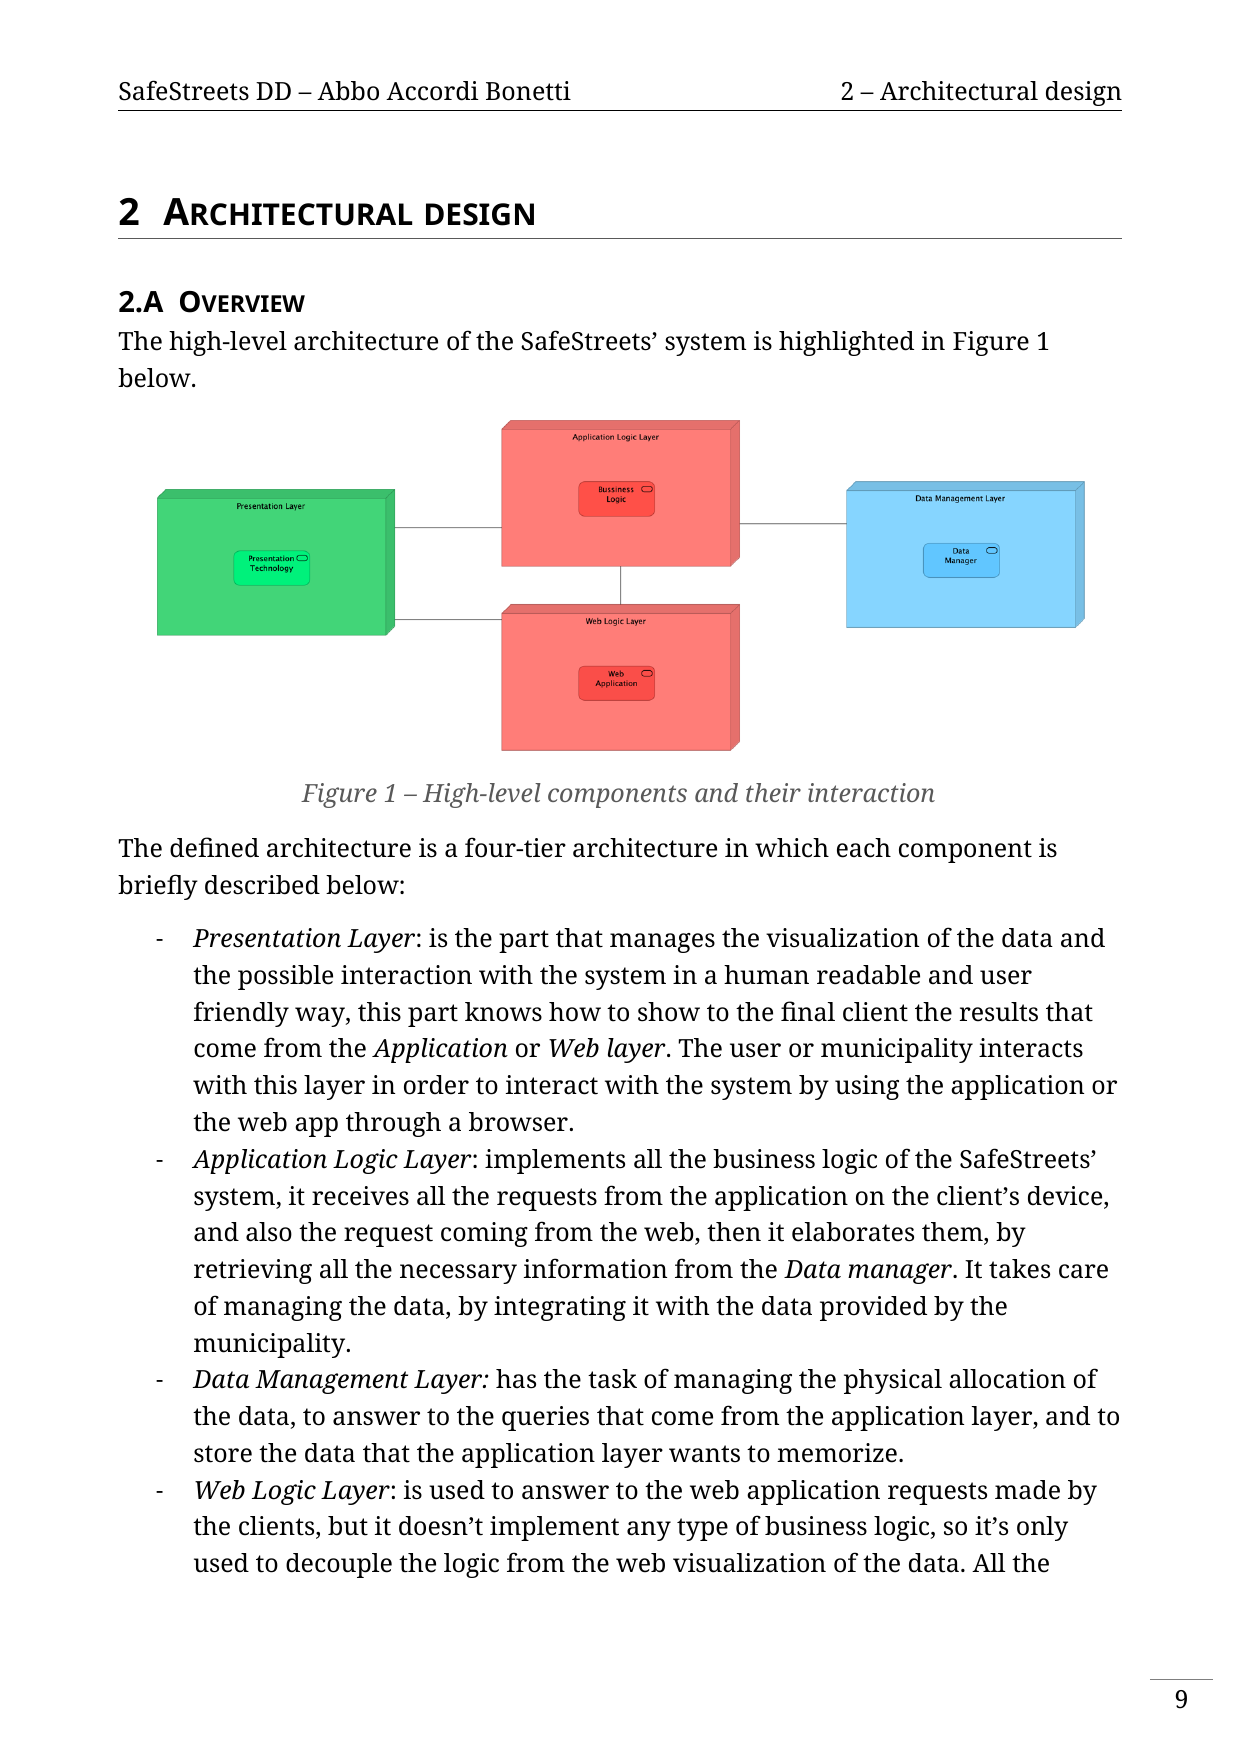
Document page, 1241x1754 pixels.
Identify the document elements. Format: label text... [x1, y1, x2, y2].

list Application Logic Layer: implements all the business logic of the SafeStreets’ system, it receives all the requests from the application on the client’s device, and also the request coming from the web, then it elaborates them, by retrieving all the necessary information from the Data manager. It takes care of managing the data, by integrating it with the data provided by the municipality. [156, 1141, 1122, 1359]
subtitle Overview [118, 281, 1122, 321]
subtitle Architectural design [118, 185, 1122, 238]
text Figure 1 – High-level components and their interaction [118, 776, 1122, 810]
list Data Management Layer: has the task of managing the physical allocation of the data, to answer to the queries that come from the application layer, and to store the data that the application layer wants to memorize. [156, 1362, 1122, 1469]
list Presentation Layer: is the part that manages the visualization of the data and the possible interaction with the system in a human readable and user friendly way, this part knows how to show to the final client the results that come from the Application or Web layer. The user or municipality interacts with this layer in order to interact with the system by using the application or the web app through a browser. [156, 921, 1122, 1139]
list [156, 1472, 1122, 1580]
text The high-level architecture of the SafeStreets’ system is highlighted in Figure 1 below. [118, 324, 1122, 394]
text The defined architecture is a four-tier architecture in which each component is briefly described below: [118, 831, 1122, 901]
picture [150, 413, 1091, 757]
